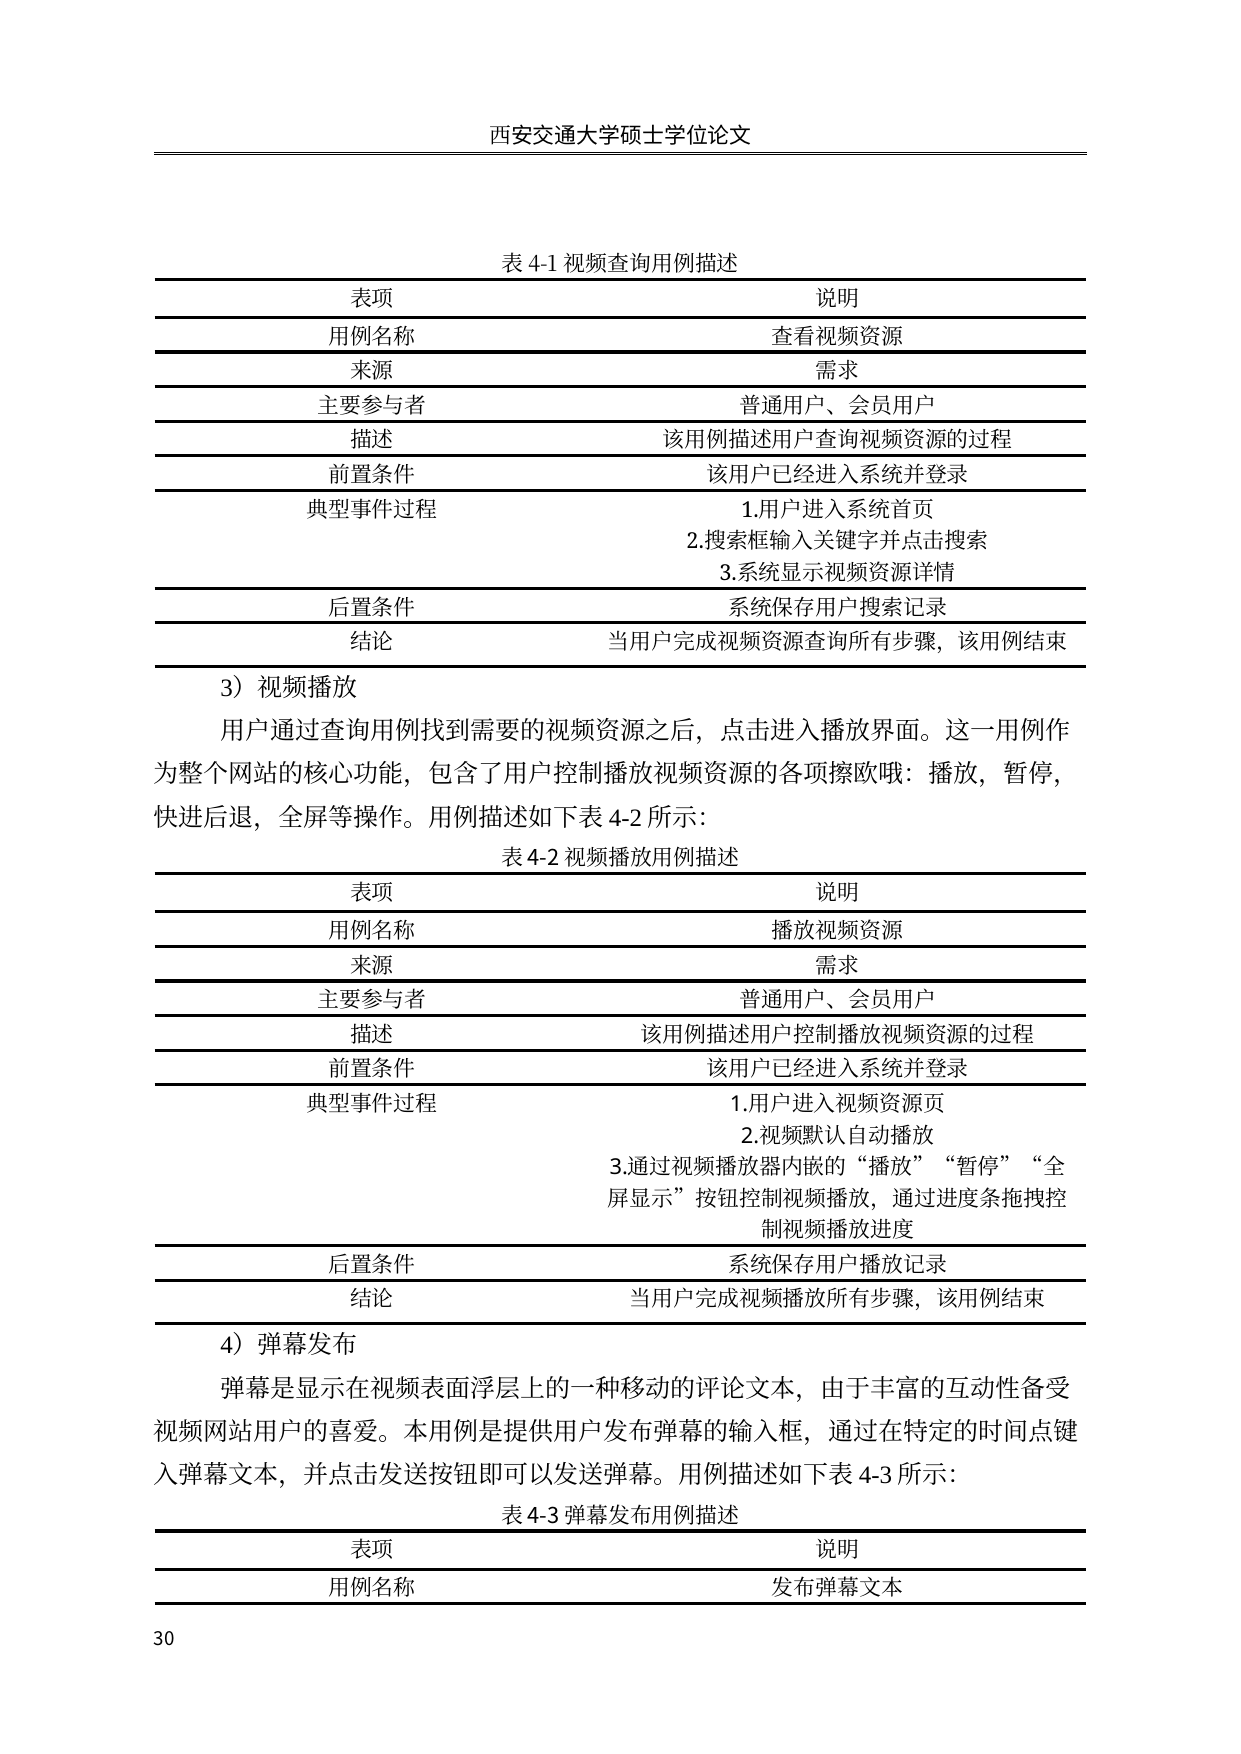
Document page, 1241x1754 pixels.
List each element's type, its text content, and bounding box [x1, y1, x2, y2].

table_cell 典型事件过程 [155, 492, 589, 587]
table_cell 用例名称 [155, 319, 589, 350]
table_cell 普通用户、会员用户 [589, 388, 1086, 419]
table_header 表项 [155, 1533, 589, 1567]
table_cell 该用例描述用户查询视频资源的过程 [589, 423, 1086, 454]
text 3）视频播放 [153, 668, 1087, 704]
table_cell 结论 [155, 1282, 589, 1322]
table_header 说明 [589, 1533, 1086, 1567]
table_cell 播放视频资源 [589, 913, 1086, 945]
table_cell 典型事件过程 [155, 1086, 589, 1244]
table_cell 主要参与者 [155, 388, 589, 419]
table_cell 用例名称 [155, 913, 589, 945]
text 用户通过查询用例找到需要的视频资源之后，点击进入播放界面。这一用例作为整个网站的核心功能，包含了用户控制播放视频资源的各项擦欧哦：播放，暂停，快进后退，全屏等操作。用例描述如下表4-2所示： [153, 711, 1087, 833]
table_cell 主要参与者 [155, 983, 589, 1014]
table_cell 1.用户进入视频资源页 2.视频默认自动播放 3.通过视频播放器内嵌的“播放”“暂停”“全屏显示”按钮控制视频播放，通过进度条拖拽控制视频播放进度 [589, 1086, 1086, 1244]
table_cell 普通用户、会员用户 [589, 983, 1086, 1014]
table_header 表项 [155, 875, 589, 910]
table_cell 来源 [155, 354, 589, 385]
table_cell 结论 [155, 624, 589, 665]
text 表4-1 视频查询用例描述 [153, 246, 1087, 278]
table_cell 该用例描述用户控制播放视频资源的过程 [589, 1017, 1086, 1048]
table_cell 查看视频资源 [589, 319, 1086, 350]
table_cell 来源 [155, 948, 589, 979]
text 4）弹幕发布 [153, 1325, 1087, 1361]
table_cell 当用户完成视频播放所有步骤，该用例结束 [589, 1282, 1086, 1322]
table_cell 系统保存用户搜索记录 [589, 590, 1086, 621]
text 表4-3 弹幕发布用例描述 [153, 1498, 1087, 1529]
table_cell 需求 [589, 354, 1086, 385]
table_header 说明 [589, 875, 1086, 910]
table_header 说明 [589, 281, 1086, 316]
table_header 表项 [155, 281, 589, 316]
table_cell 描述 [155, 1017, 589, 1048]
text 弹幕是显示在视频表面浮层上的一种移动的评论文本，由于丰富的互动性备受视频网站用户的喜爱。本用例是提供用户发布弹幕的输入框，通过在特定的时间点键入弹幕文本，并点击发送按钮即可以发送弹幕。用例描述如下表4-3所示： [153, 1368, 1087, 1490]
table_cell 后置条件 [155, 590, 589, 621]
table_cell 需求 [589, 948, 1086, 979]
table_cell 发布弹幕文本 [589, 1571, 1086, 1602]
table_cell 系统保存用户播放记录 [589, 1247, 1086, 1278]
table_cell 当用户完成视频资源查询所有步骤，该用例结束 [589, 624, 1086, 665]
table_cell 该用户已经进入系统并登录 [589, 1052, 1086, 1083]
text 表4-2 视频播放用例描述 [153, 840, 1087, 872]
table_cell 前置条件 [155, 457, 589, 489]
table_cell 后置条件 [155, 1247, 589, 1278]
table_cell 用例名称 [155, 1571, 589, 1602]
table_cell 描述 [155, 423, 589, 454]
table_cell 1.用户进入系统首页 2.搜索框输入关键字并点击搜索 3.系统显示视频资源详情 [589, 492, 1086, 587]
table_cell 该用户已经进入系统并登录 [589, 457, 1086, 489]
table_cell 前置条件 [155, 1052, 589, 1083]
